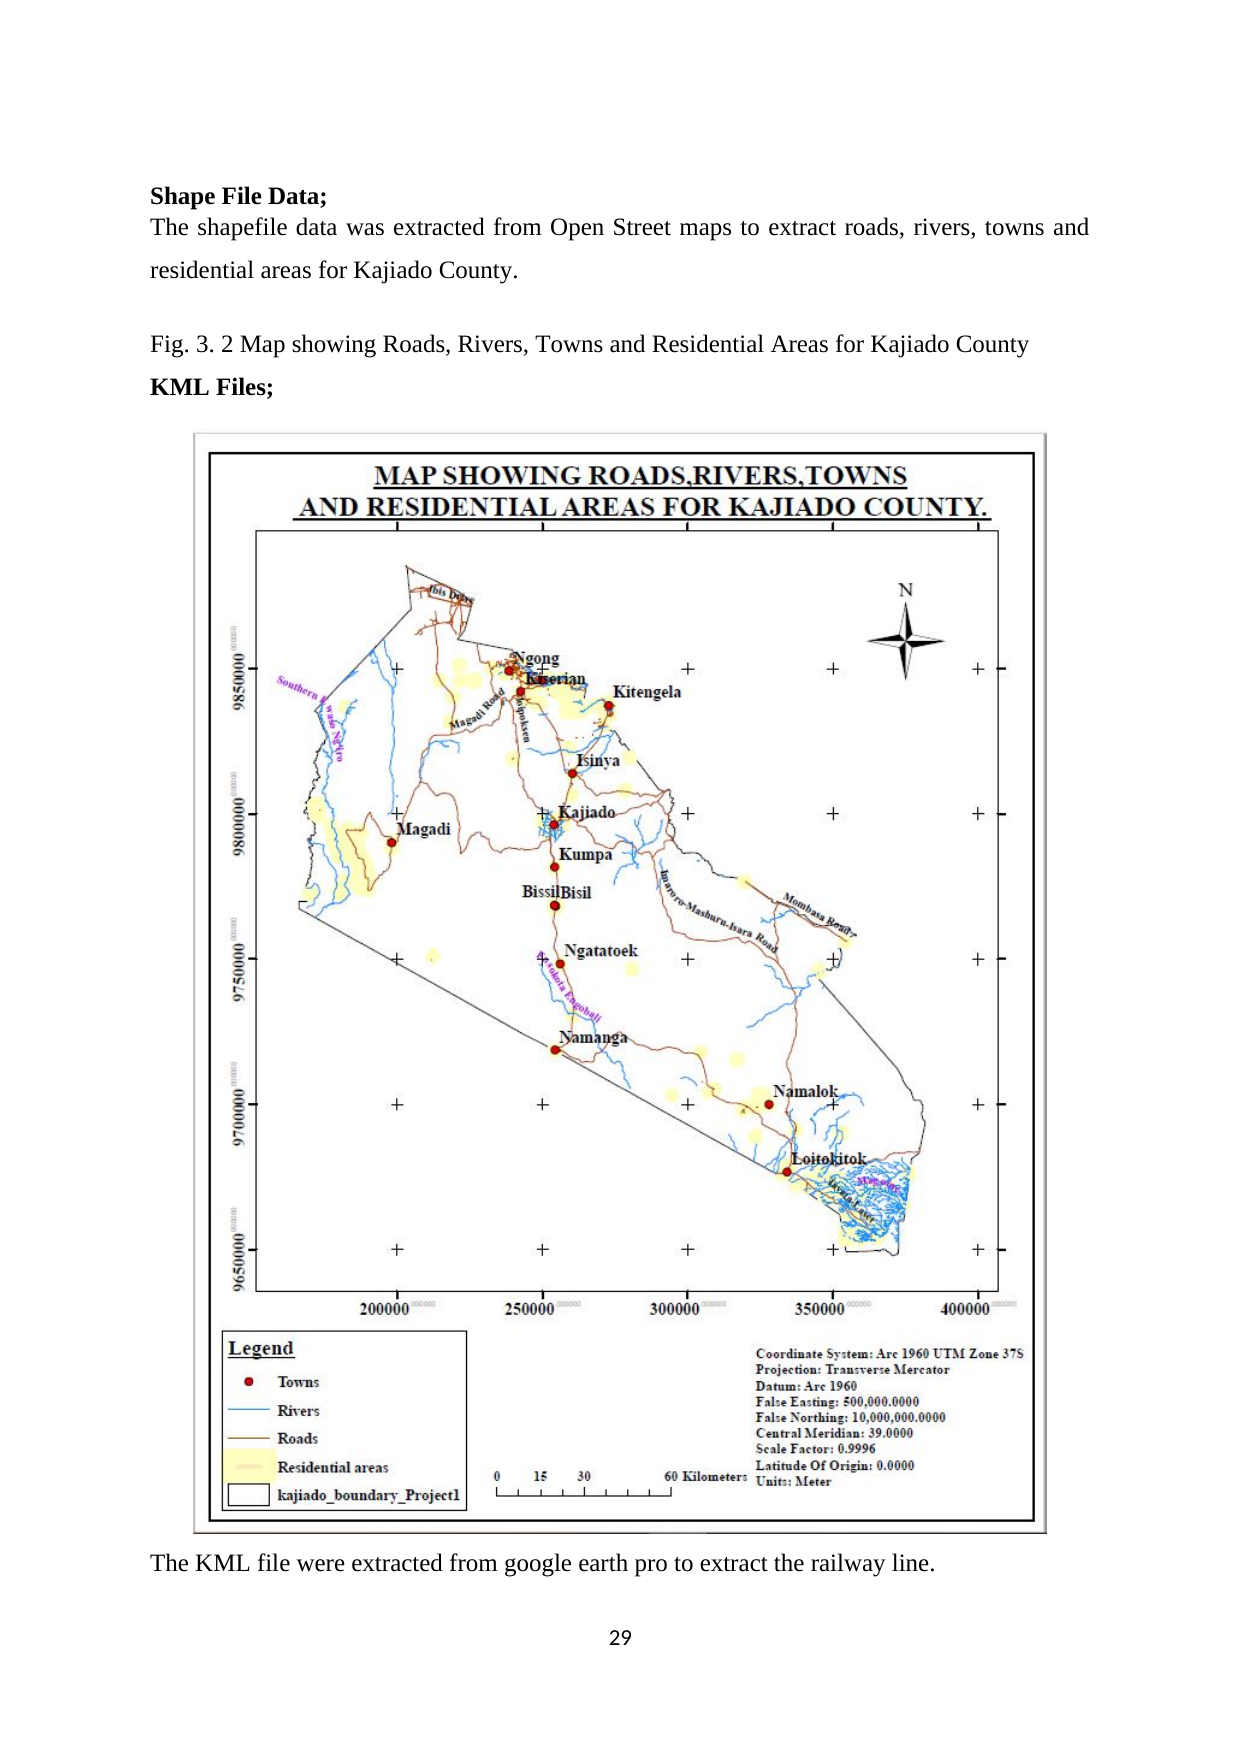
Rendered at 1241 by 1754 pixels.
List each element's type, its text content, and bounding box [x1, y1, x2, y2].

text Fig. 3. 2 Map showing Roads, Rivers, Towns and Residential Areas for Kajiado County [150, 329, 1090, 358]
text Shape File Data; [150, 181, 1090, 210]
text KML Files; [150, 372, 1090, 401]
text The shapefile data was extracted from Open Street maps to extract roads, rivers, towns and residential areas for Kajiado County. [150, 212, 1090, 284]
picture [193, 428, 1047, 1534]
